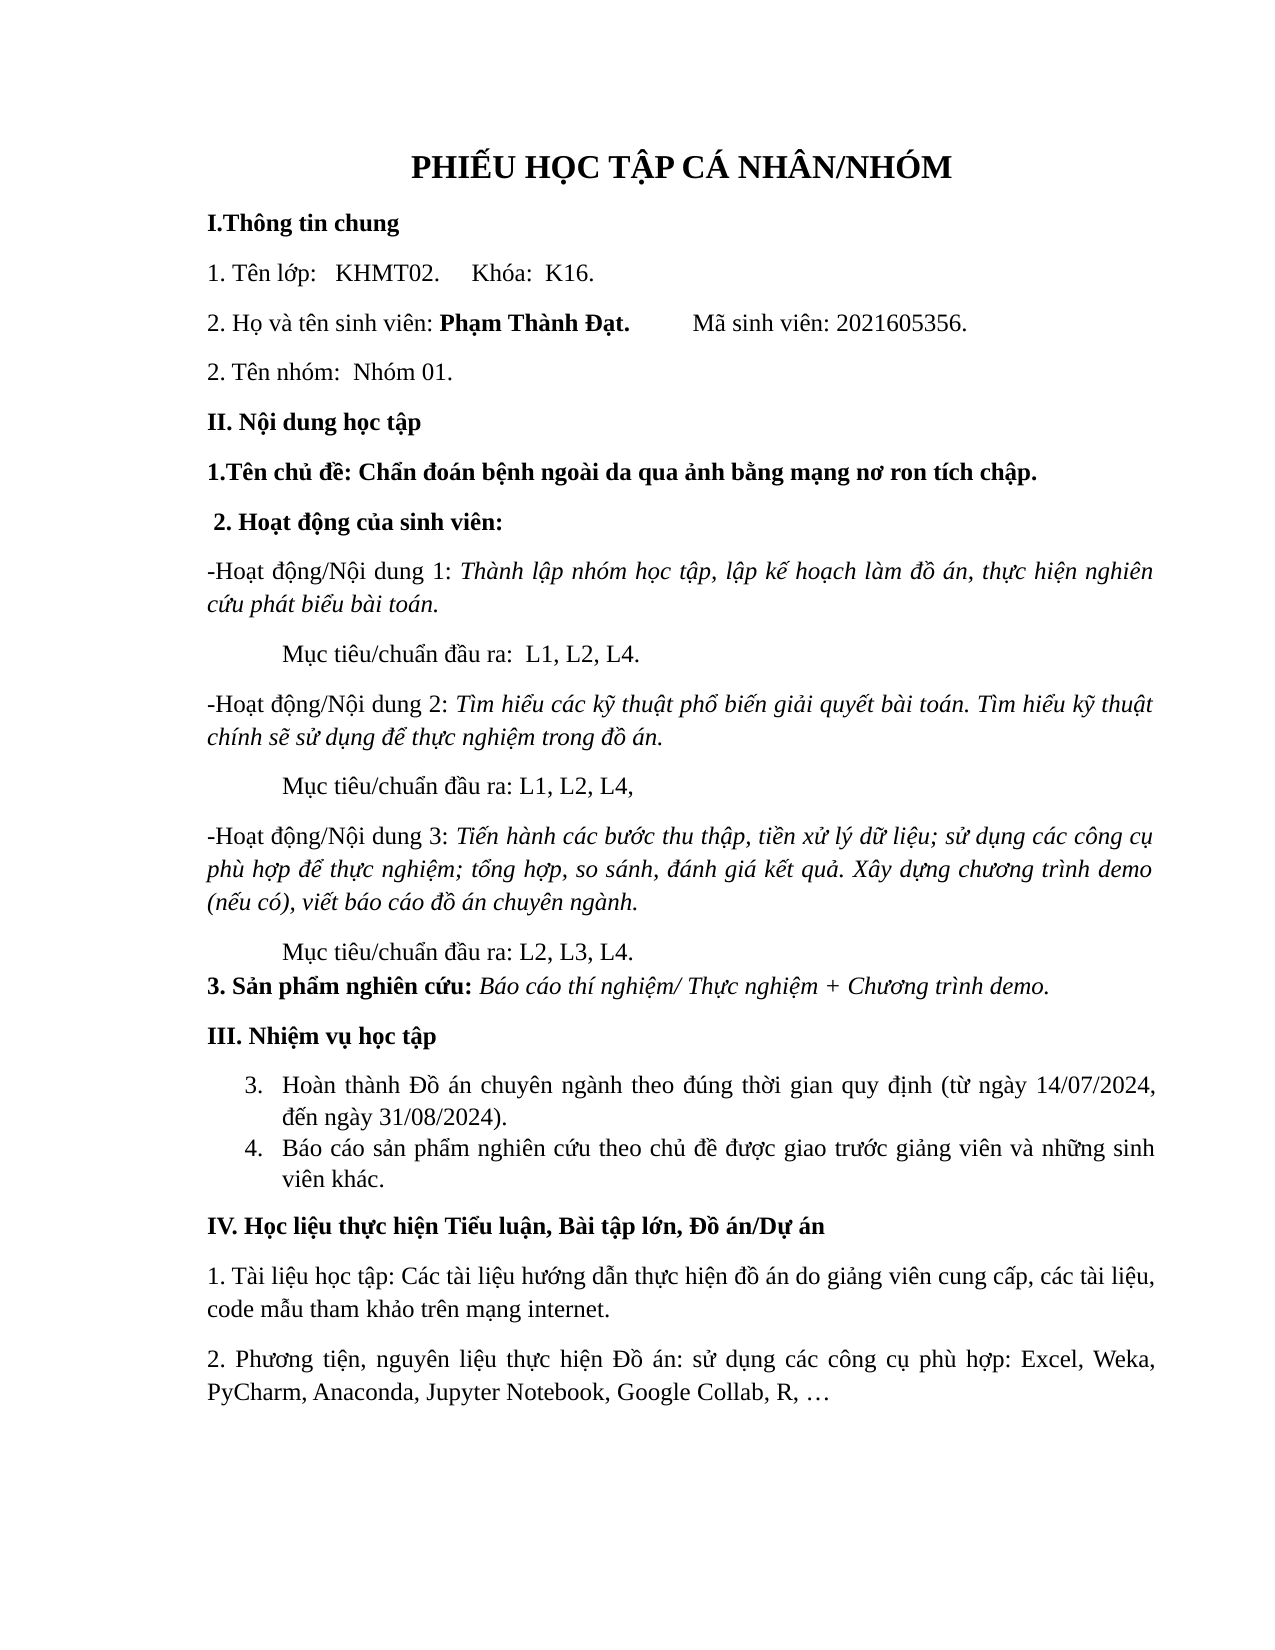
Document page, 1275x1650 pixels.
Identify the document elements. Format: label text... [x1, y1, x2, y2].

text II. Nội dung học tập [207, 407, 1157, 436]
text IV. Học liệu thực hiện Tiểu luận, Bài tập lớn, Đồ án/Dự án [207, 1211, 1157, 1240]
text 1.Tên chủ đề: Chẩn đoán bệnh ngoài da qua ảnh bằng mạng nơ ron tích chập. [207, 457, 1157, 486]
text III. Nhiệm vụ học tập [207, 1021, 1157, 1050]
list Hoàn thành Đồ án chuyên ngành theo đúng thời gian quy định (từ ngày 14/07/2024, đến ngày 31/08/2024). [244, 1071, 1157, 1130]
text 1. Tên lớp: KHMT02. Khóa: K16. [465, 258, 1157, 287]
text PHIẾU HỌC TẬP CÁ NHÂN/NHÓM [207, 148, 1157, 186]
text -Hoạt động/Nội dung 2: Tìm hiểu các kỹ thuật phổ biến giải quyết bài toán. Tìm hiểu kỹ thuật chính sẽ sử dụng để thực nghiệm trong đồ án. [207, 689, 1157, 750]
text -Hoạt động/Nội dung 3: Tiến hành các bước thu thập, tiền xử lý dữ liệu; sử dụng các công cụ phù hợp để thực nghiệm; tổng hợp, so sánh, đánh giá kết quả. Xây dựng chương trình demo (nếu có), viết báo cáo đồ án chuyên ngành. [207, 821, 1157, 916]
text 2. Họ và tên sinh viên: Phạm Thành Đạt. Mã sinh viên: 2021605356. [207, 308, 1157, 337]
text 2. Tên nhóm: Nhóm 01. [207, 357, 1157, 386]
text Mục tiêu/chuẩn đầu ra: L1, L2, L4. [207, 639, 1157, 668]
text Mục tiêu/chuẩn đầu ra: L1, L2, L4, [207, 771, 1157, 800]
text 3. Sản phẩm nghiên cứu: Báo cáo thí nghiệm/ Thực nghiệm + Chương trình demo. [207, 971, 1157, 1000]
text 1. Tên lớp: KHMT02. Khóa: K16. [207, 258, 335, 287]
text Mục tiêu/chuẩn đầu ra: L2, L3, L4. [207, 937, 1157, 966]
text 2. Hoạt động của sinh viên: [207, 507, 1157, 535]
text -Hoạt động/Nội dung 1: Thành lập nhóm học tập, lập kế hoạch làm đồ án, thực hiện nghiên cứu phát biểu bài toán. [207, 556, 1157, 618]
list Báo cáo sản phẩm nghiên cứu theo chủ đề được giao trước giảng viên và những sinh viên khác. [244, 1133, 1157, 1192]
text 2. Phương tiện, nguyên liệu thực hiện Đồ án: sử dụng các công cụ phù hợp: Excel, Weka, PyCharm, Anaconda, Jupyter Notebook, Google Collab, R, … [207, 1344, 1157, 1406]
text I.Thông tin chung [207, 208, 1157, 237]
text 1. Tài liệu học tập: Các tài liệu hướng dẫn thực hiện đồ án do giảng viên cung cấp, các tài liệu, code mẫu tham khảo trên mạng internet. [207, 1261, 1157, 1323]
